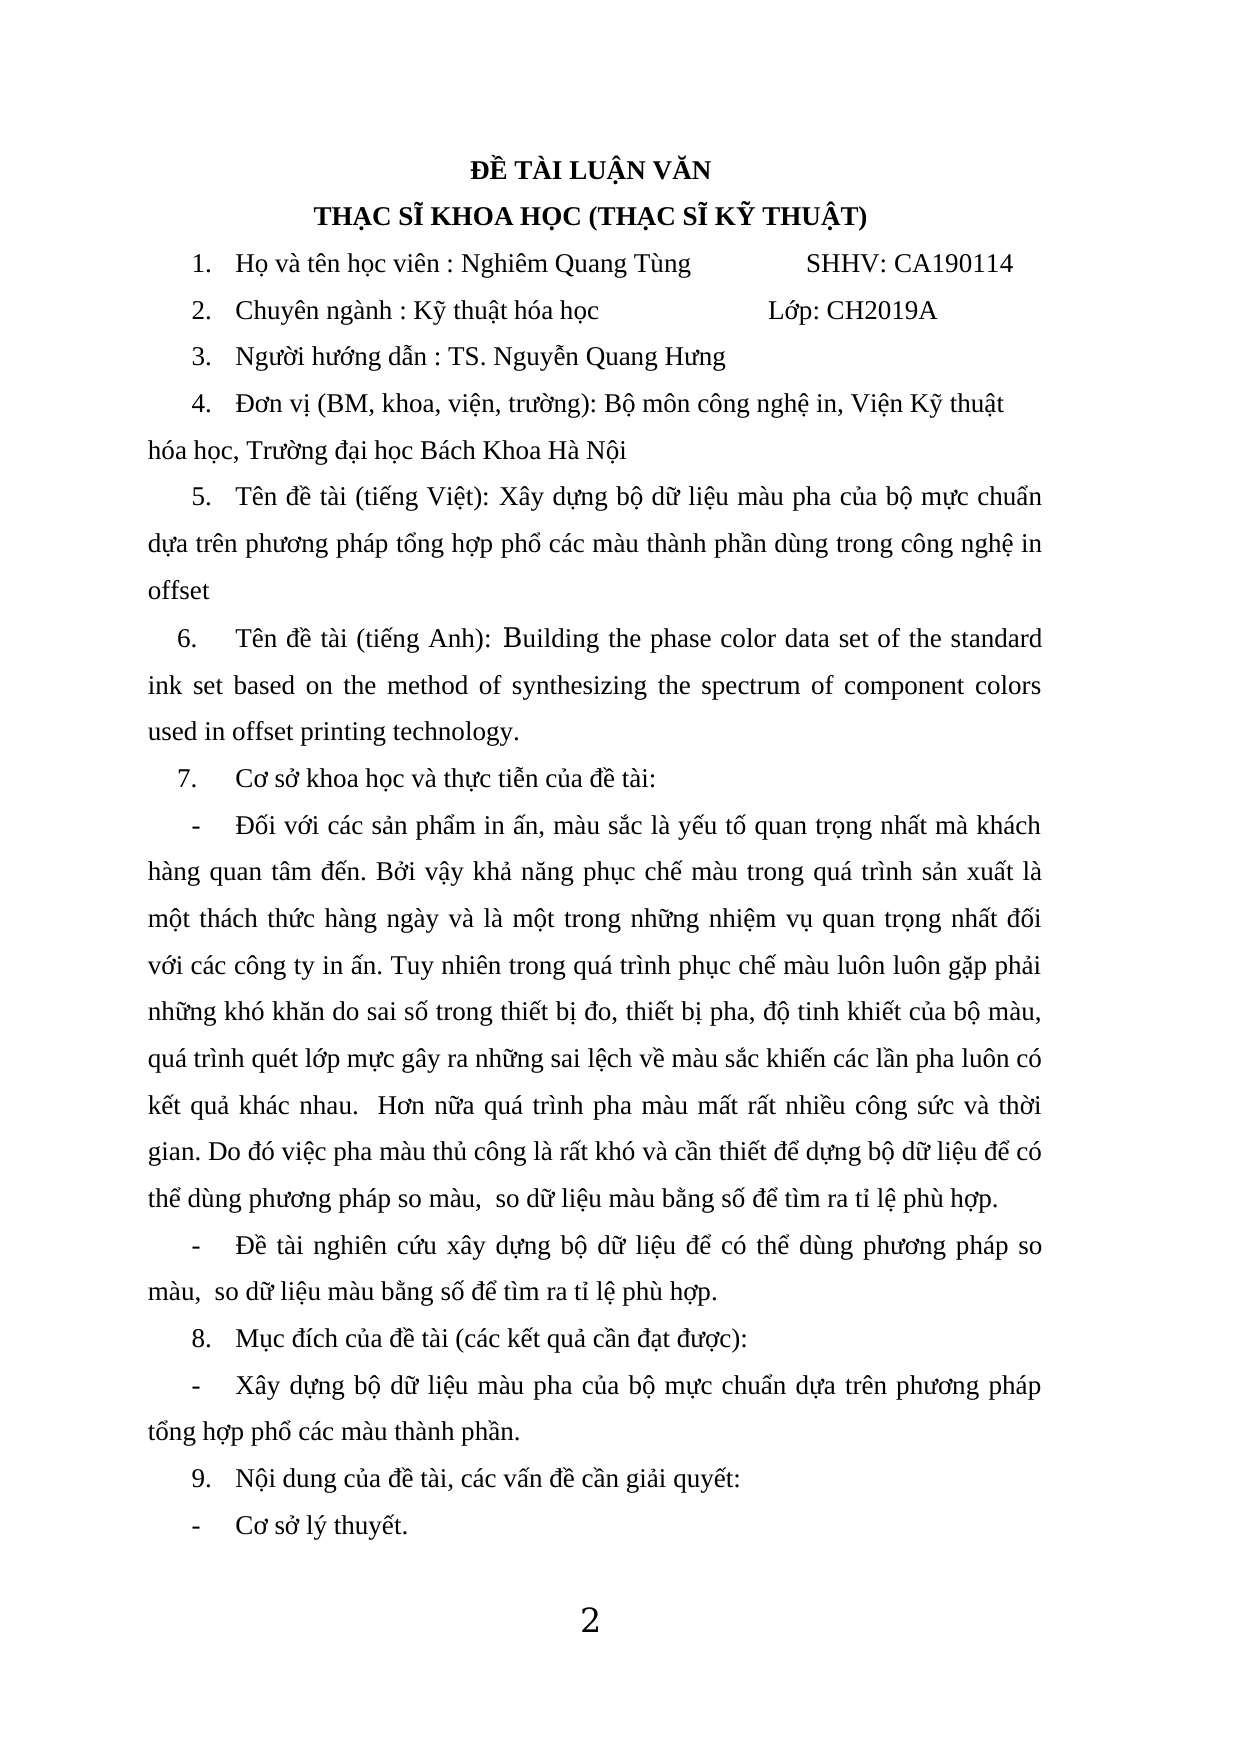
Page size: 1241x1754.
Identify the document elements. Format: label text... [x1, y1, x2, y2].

list Chuyên ngành : Kỹ thuật hóa học Lớp: CH2019A [148, 294, 1043, 325]
list Người hướng dẫn : TS. Nguyễn Quang Hưng [148, 341, 1043, 372]
list Tên đề tài (tiếng Anh): Building the phase color data set of the standard ink set based on the method of synthesizing the spectrum of component colors used in offset printing technology. [148, 621, 1043, 747]
list Tên đề tài (tiếng Việt): Xây dựng bộ dữ liệu màu pha của bộ mực chuẩn dựa trên phương pháp tổng hợp phổ các màu thành phần dùng trong công nghệ in offset [148, 481, 1043, 605]
list Nội dung của đề tài, các vấn đề cần giải quyết: [148, 1462, 1043, 1493]
list Họ và tên học viên : Nghiêm Quang Tùng SHHV: CA190114 [148, 247, 1043, 278]
list Đối với các sản phẩm in ấn, màu sắc là yếu tố quan trọng nhất mà khách hàng quan tâm đến. Bởi vậy khả năng phục chế màu trong quá trình sản xuất là một thách thức hàng ngày và là một trong những nhiệm vụ quan trọng nhất đối với các công ty in ấn. Tuy nhiên trong quá trình phục chế màu luôn luôn gặp phải những khó khăn do sai số trong thiết bị đo, thiết bị pha, độ tinh khiết của bộ màu, quá trình quét lớp mực gây ra những sai lệch về màu sắc khiến các lần pha luôn có kết quả khác nhau. Hơn nữa quá trình pha màu mất rất nhiều công sức và thời gian. Do đó việc pha màu thủ công là rất khó và cần thiết để dựng bộ dữ liệu để có thể dùng phương pháp so màu, so dữ liệu màu bằng số để tìm ra tỉ lệ phù hợp. [148, 809, 1043, 1213]
text ĐỀ TÀI LUẬN VĂN [148, 154, 1033, 185]
list Cơ sở khoa học và thực tiễn của đề tài: [148, 762, 1043, 793]
list Đề tài nghiên cứu xây dựng bộ dữ liệu để có thể dùng phương pháp so màu, so dữ liệu màu bằng số để tìm ra tỉ lệ phù hợp. [148, 1229, 1043, 1307]
list Xây dựng bộ dữ liệu màu pha của bộ mực chuẩn dựa trên phương pháp tổng hợp phổ các màu thành phần. [148, 1369, 1043, 1447]
text THẠC SĨ KHOA HỌC (THẠC SĨ KỸ THUẬT) [148, 201, 1033, 232]
list Cơ sở lý thuyết. [148, 1509, 1043, 1540]
list Đơn vị (BM, khoa, viện, trường): Bộ môn công nghệ in, Viện Kỹ thuật hóa học, Trường đại học Bách Khoa Hà Nội [148, 387, 1043, 465]
list Mục đích của đề tài (các kết quả cần đạt được): [148, 1322, 1043, 1353]
